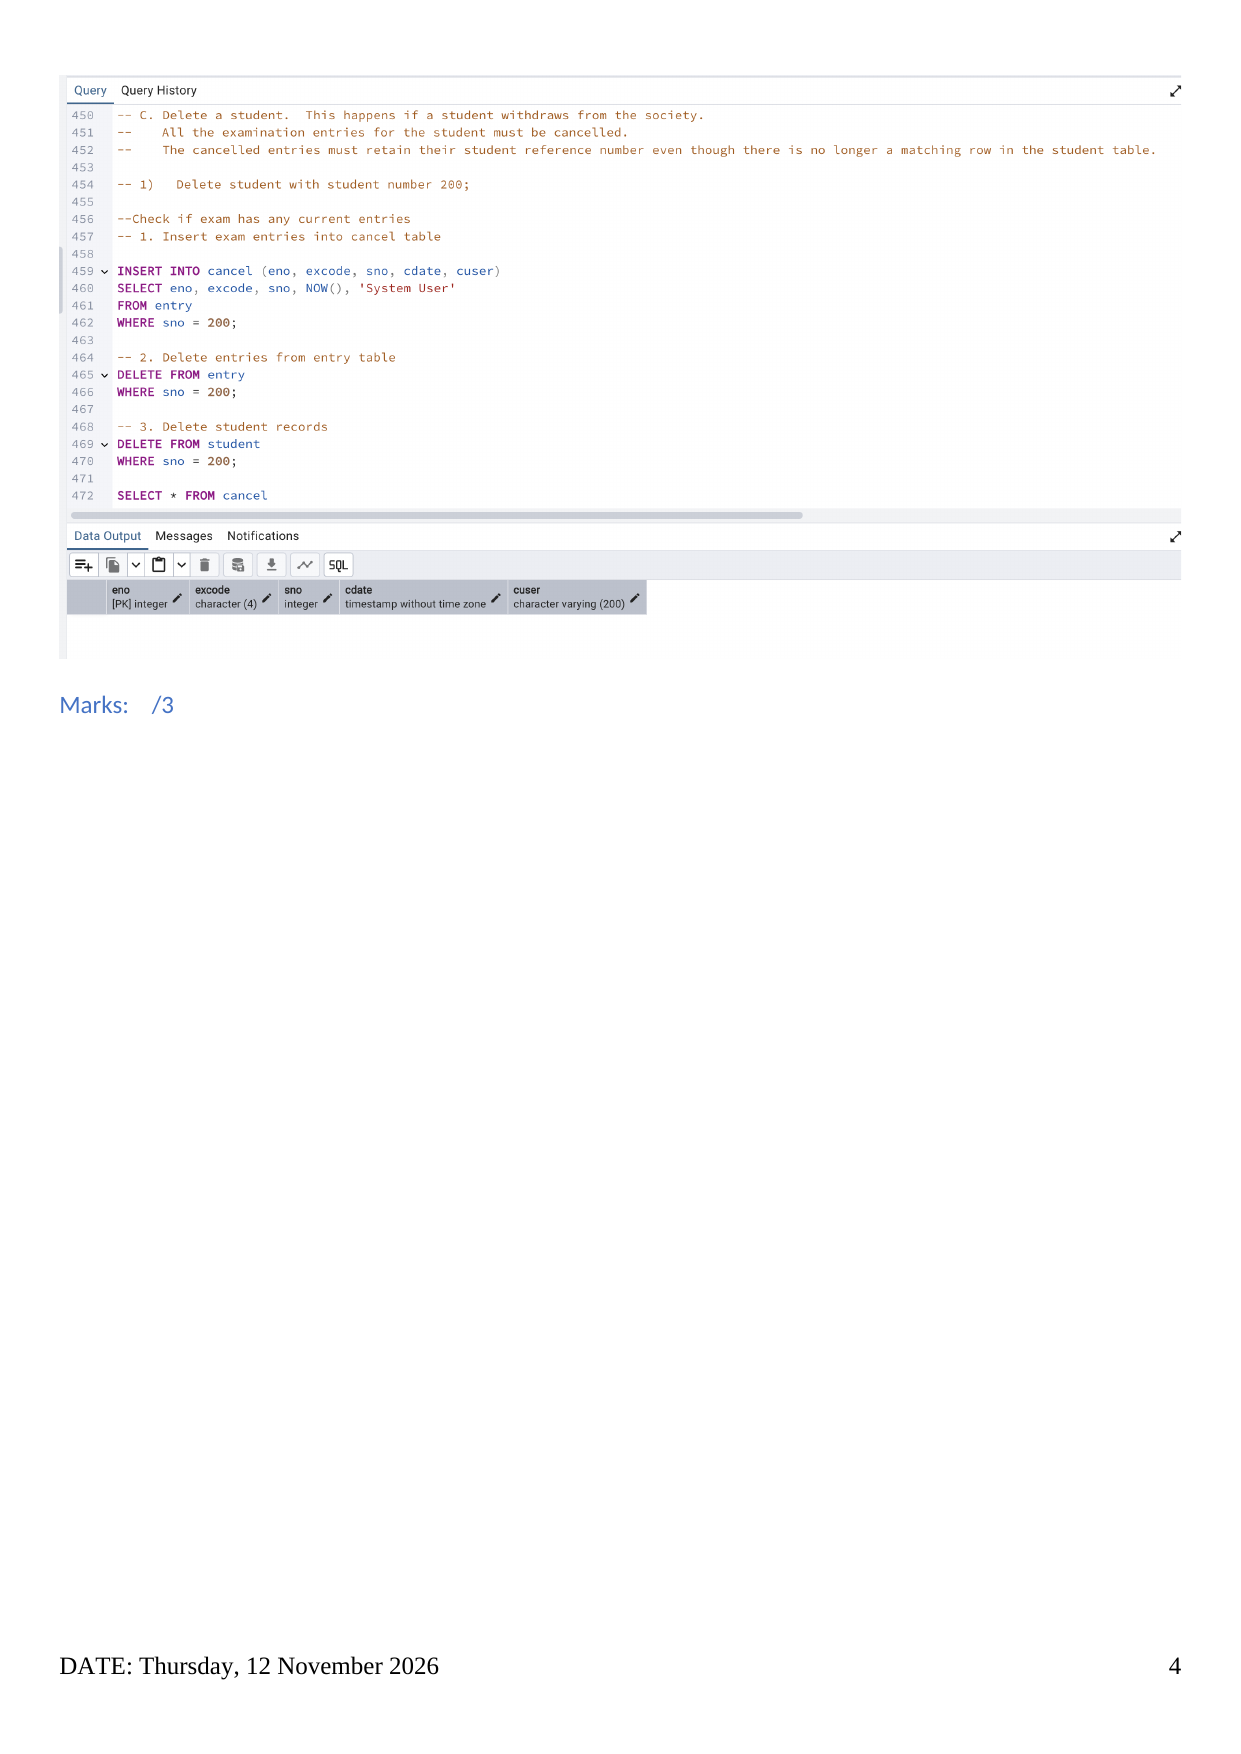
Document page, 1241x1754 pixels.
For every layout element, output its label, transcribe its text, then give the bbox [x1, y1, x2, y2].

picture [59, 75, 1182, 659]
text Marks: /3 [59, 689, 1181, 720]
